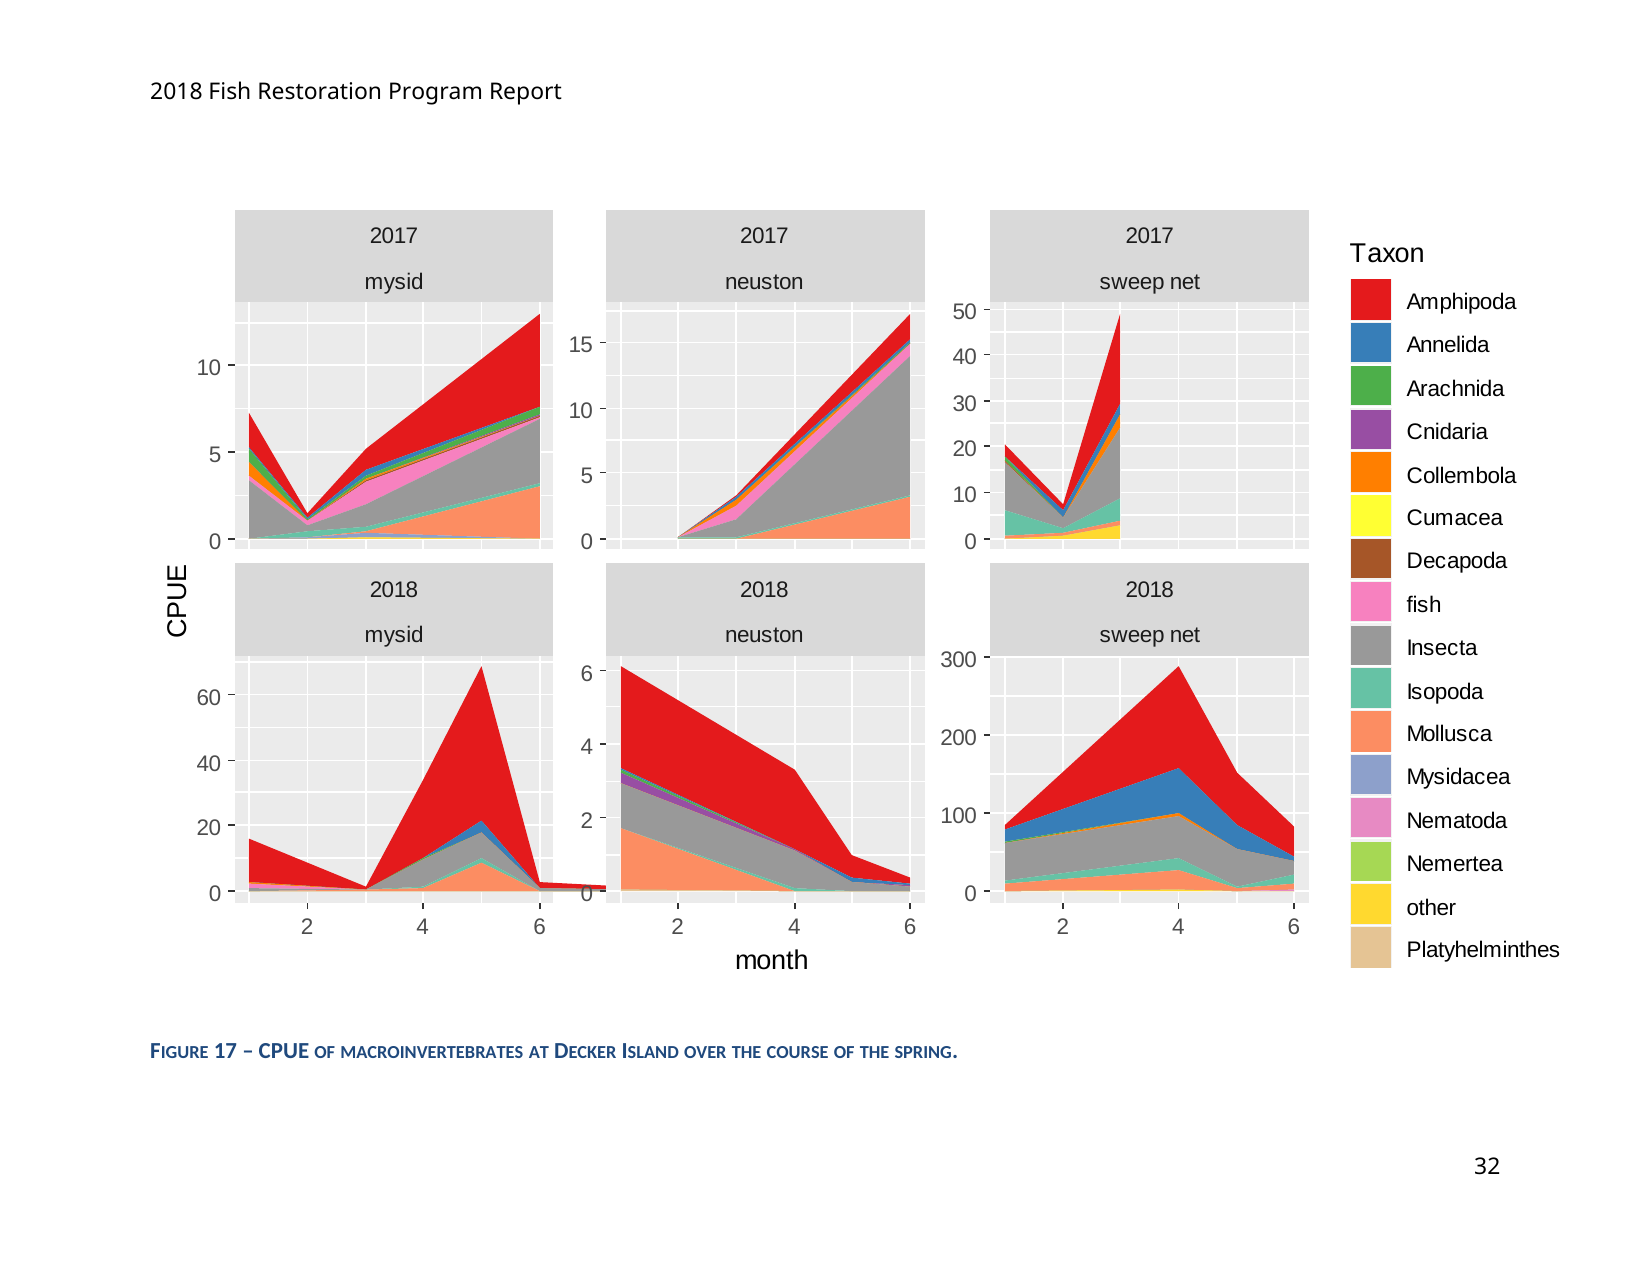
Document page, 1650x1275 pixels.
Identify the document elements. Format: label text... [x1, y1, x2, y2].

text Figure 17 – CPUE of macroinvertebrates at Decker Island over the course of the spring. [150, 1036, 1500, 1064]
